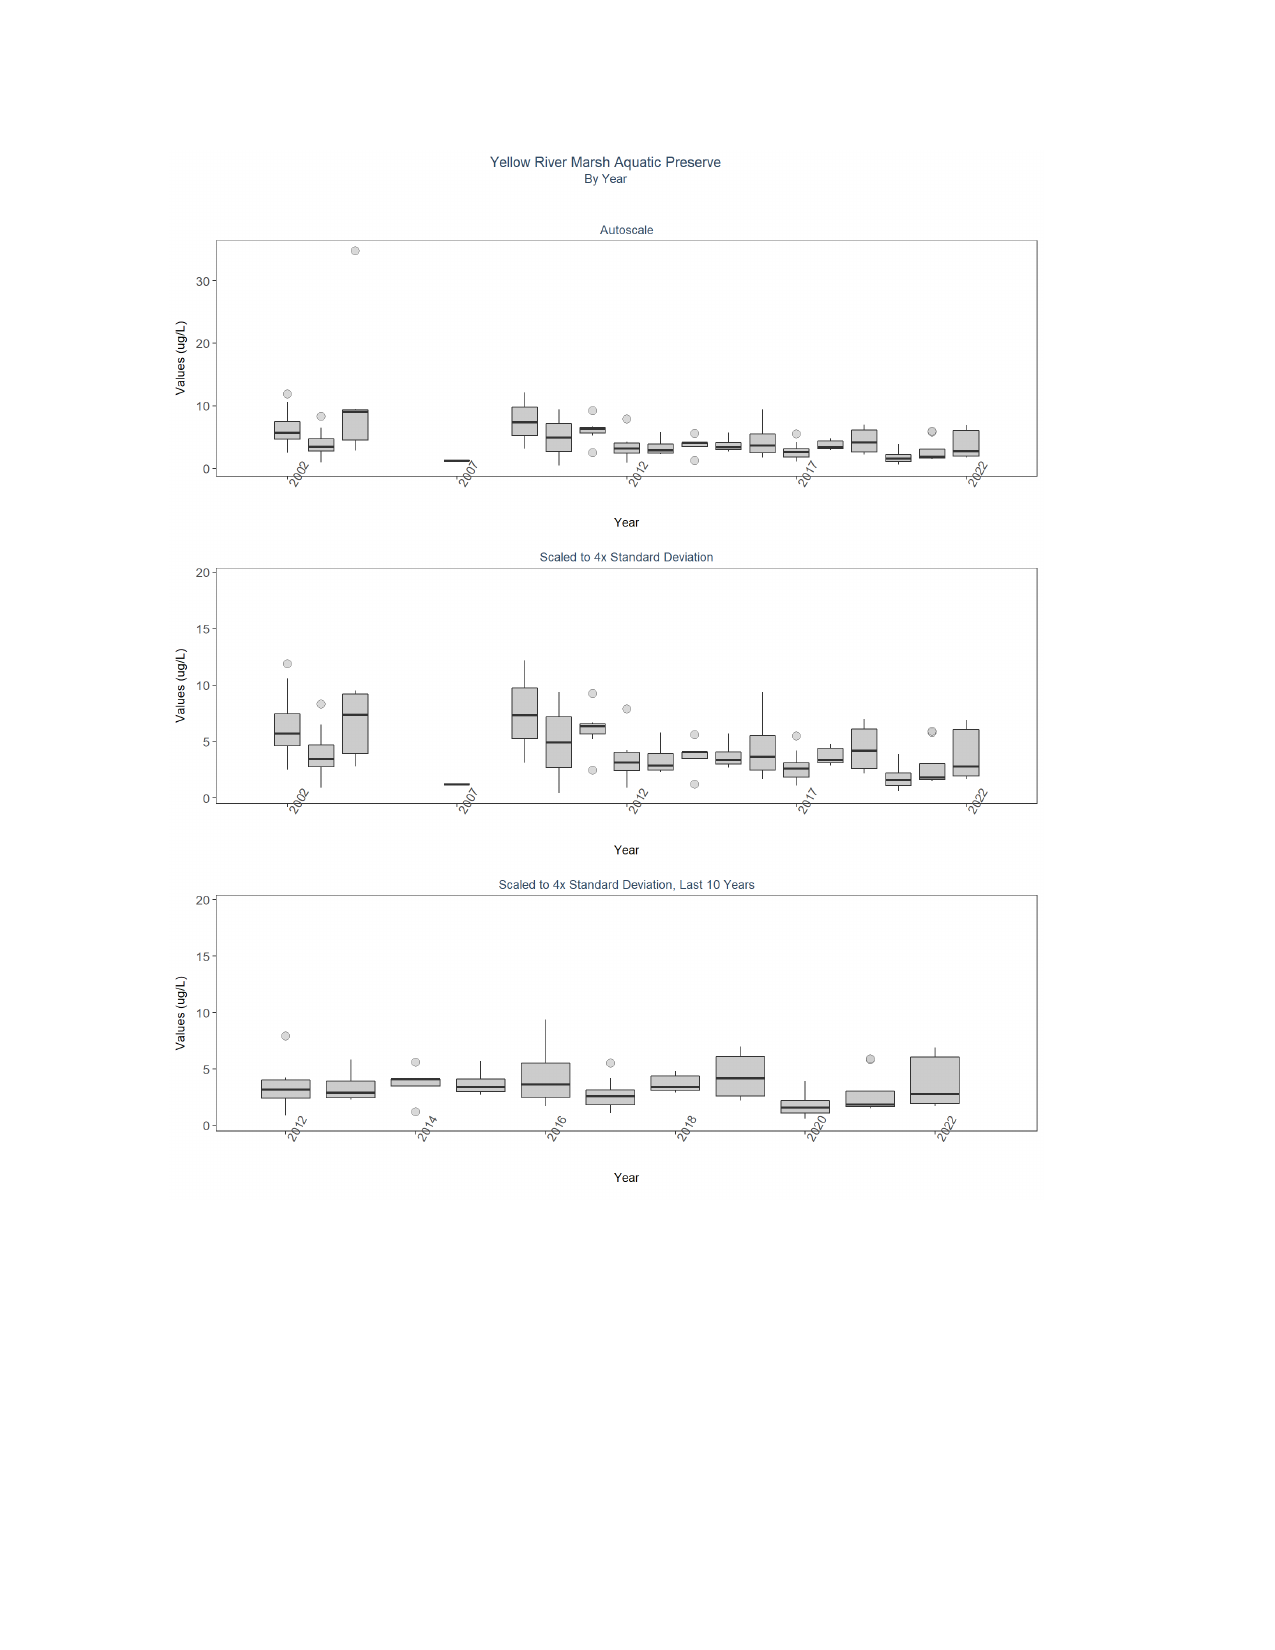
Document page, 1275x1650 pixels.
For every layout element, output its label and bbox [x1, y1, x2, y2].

picture [168, 150, 1044, 1200]
